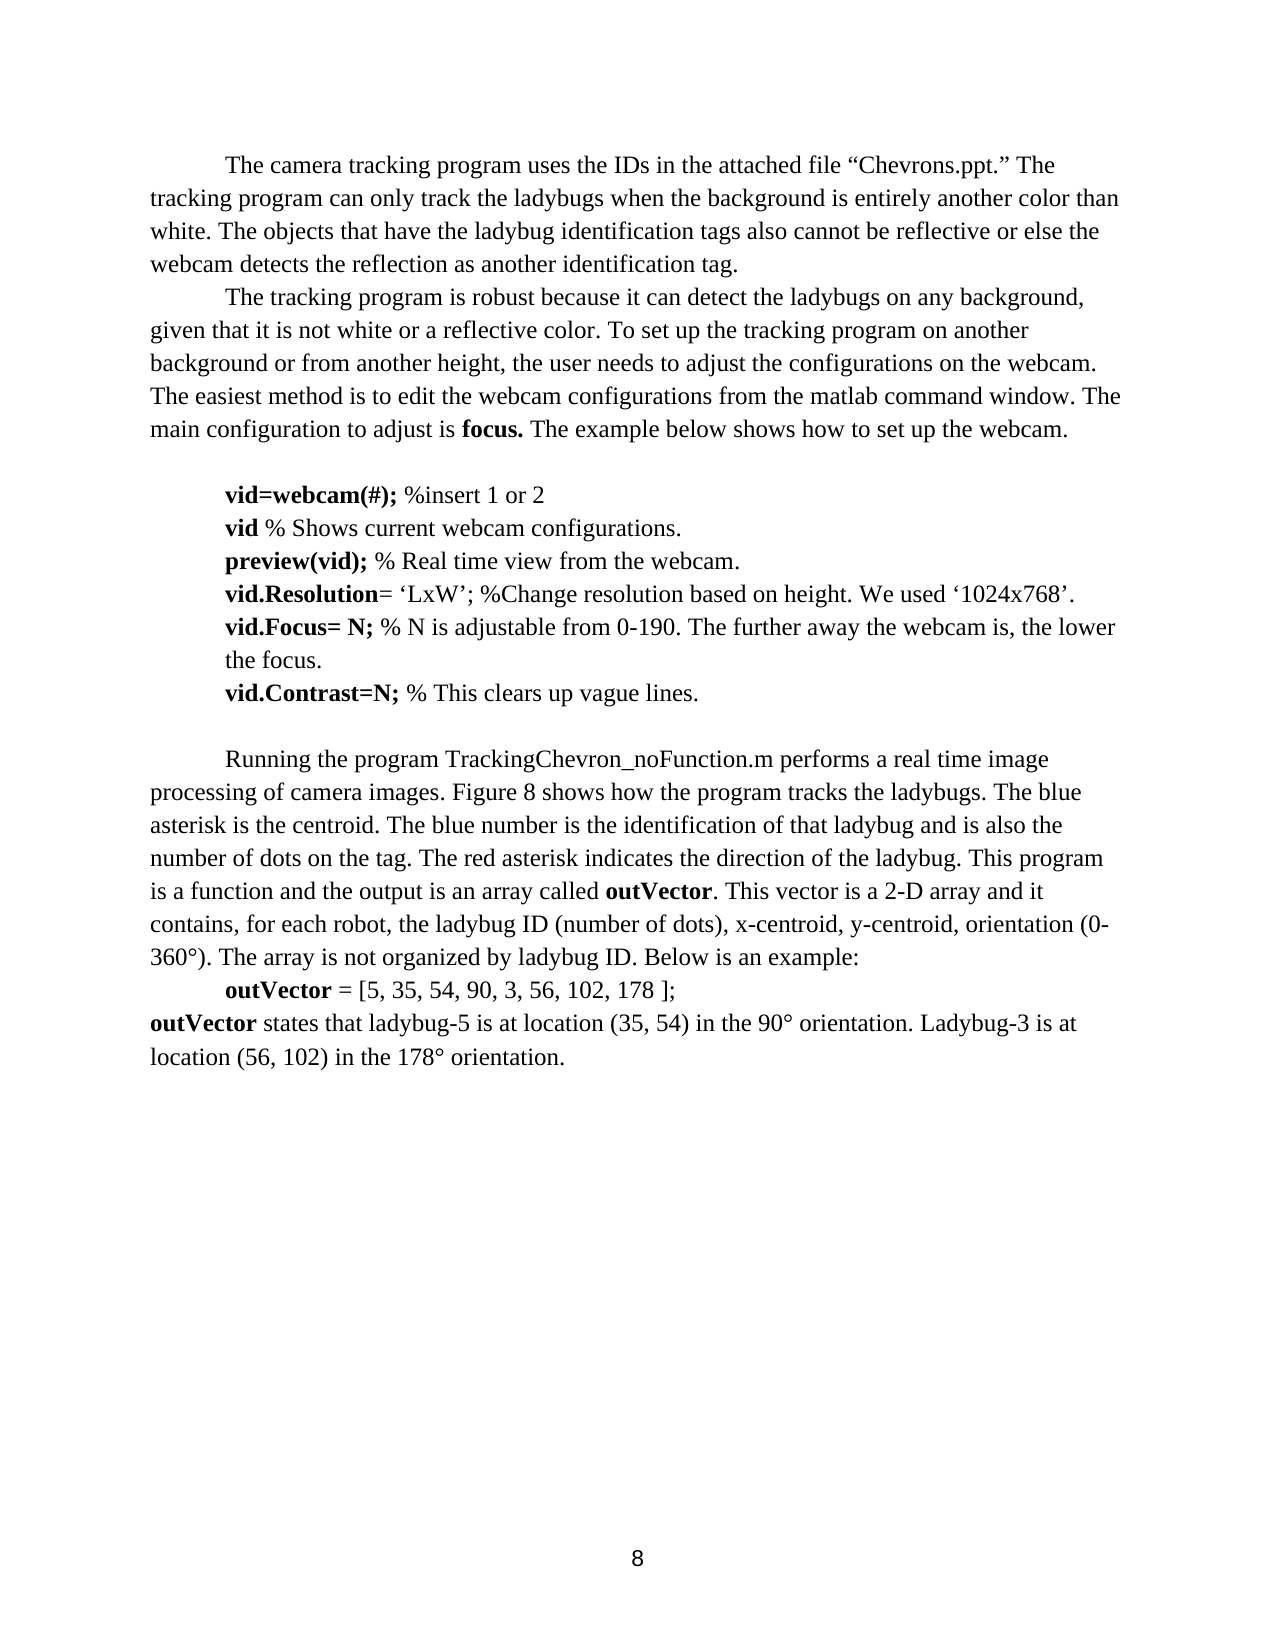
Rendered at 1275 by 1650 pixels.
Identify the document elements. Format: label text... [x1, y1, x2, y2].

text The camera tracking program uses the IDs in the attached file “Chevrons.ppt.” The tracking program can only track the ladybugs when the background is entirely another color than white. The objects that have the ladybug identification tags also cannot be reflective or else the webcam detects the reflection as another identification tag. [150, 150, 1125, 278]
text outVector states that ladybug-5 is at location (35, 54) in the 90° orientation. Ladybug-3 is at location (56, 102) in the 178° orientation. [150, 1008, 1125, 1070]
text vid.Resolution= ‘LxW’; %Change resolution based on height. We used ‘1024x768’. [150, 579, 1125, 608]
text The tracking program is robust because it can detect the ladybugs on any background, given that it is not white or a reflective color. To set up the tracking program on another background or from another height, the user needs to adjust the configurations on the webcam. The easiest method is to edit the webcam configurations from the matlab command window. The main configuration to adjust is focus. The example below shows how to set up the webcam. [150, 282, 1125, 443]
text vid.Focus= N; % N is adjustable from 0-190. The further away the webcam is, the lower the focus. [225, 612, 1125, 674]
text vid=webcam(#); %insert 1 or 2 [150, 480, 1125, 509]
text vid.Contrast=N; % This clears up vague lines. [225, 678, 1125, 707]
text vid % Shows current webcam configurations. [150, 513, 1125, 542]
text Running the program TrackingChevron_noFunction.m performs a real time image processing of camera images. Figure 8 shows how the program tracks the ladybugs. The blue asterisk is the centroid. The blue number is the identification of that ladybug and is also the number of dots on the tag. The red asterisk indicates the direction of the ladybug. This program is a function and the output is an array called outVector. This vector is a 2-D array and it contains, for each robot, the ladybug ID (number of dots), x-centroid, y-centroid, orientation (0-360°). The array is not organized by ladybug ID. Below is an example: [150, 744, 1125, 971]
text outVector = [5, 35, 54, 90, 3, 56, 102, 178 ]; [150, 976, 1125, 1004]
text preview(vid); % Real time view from the webcam. [150, 546, 1125, 575]
